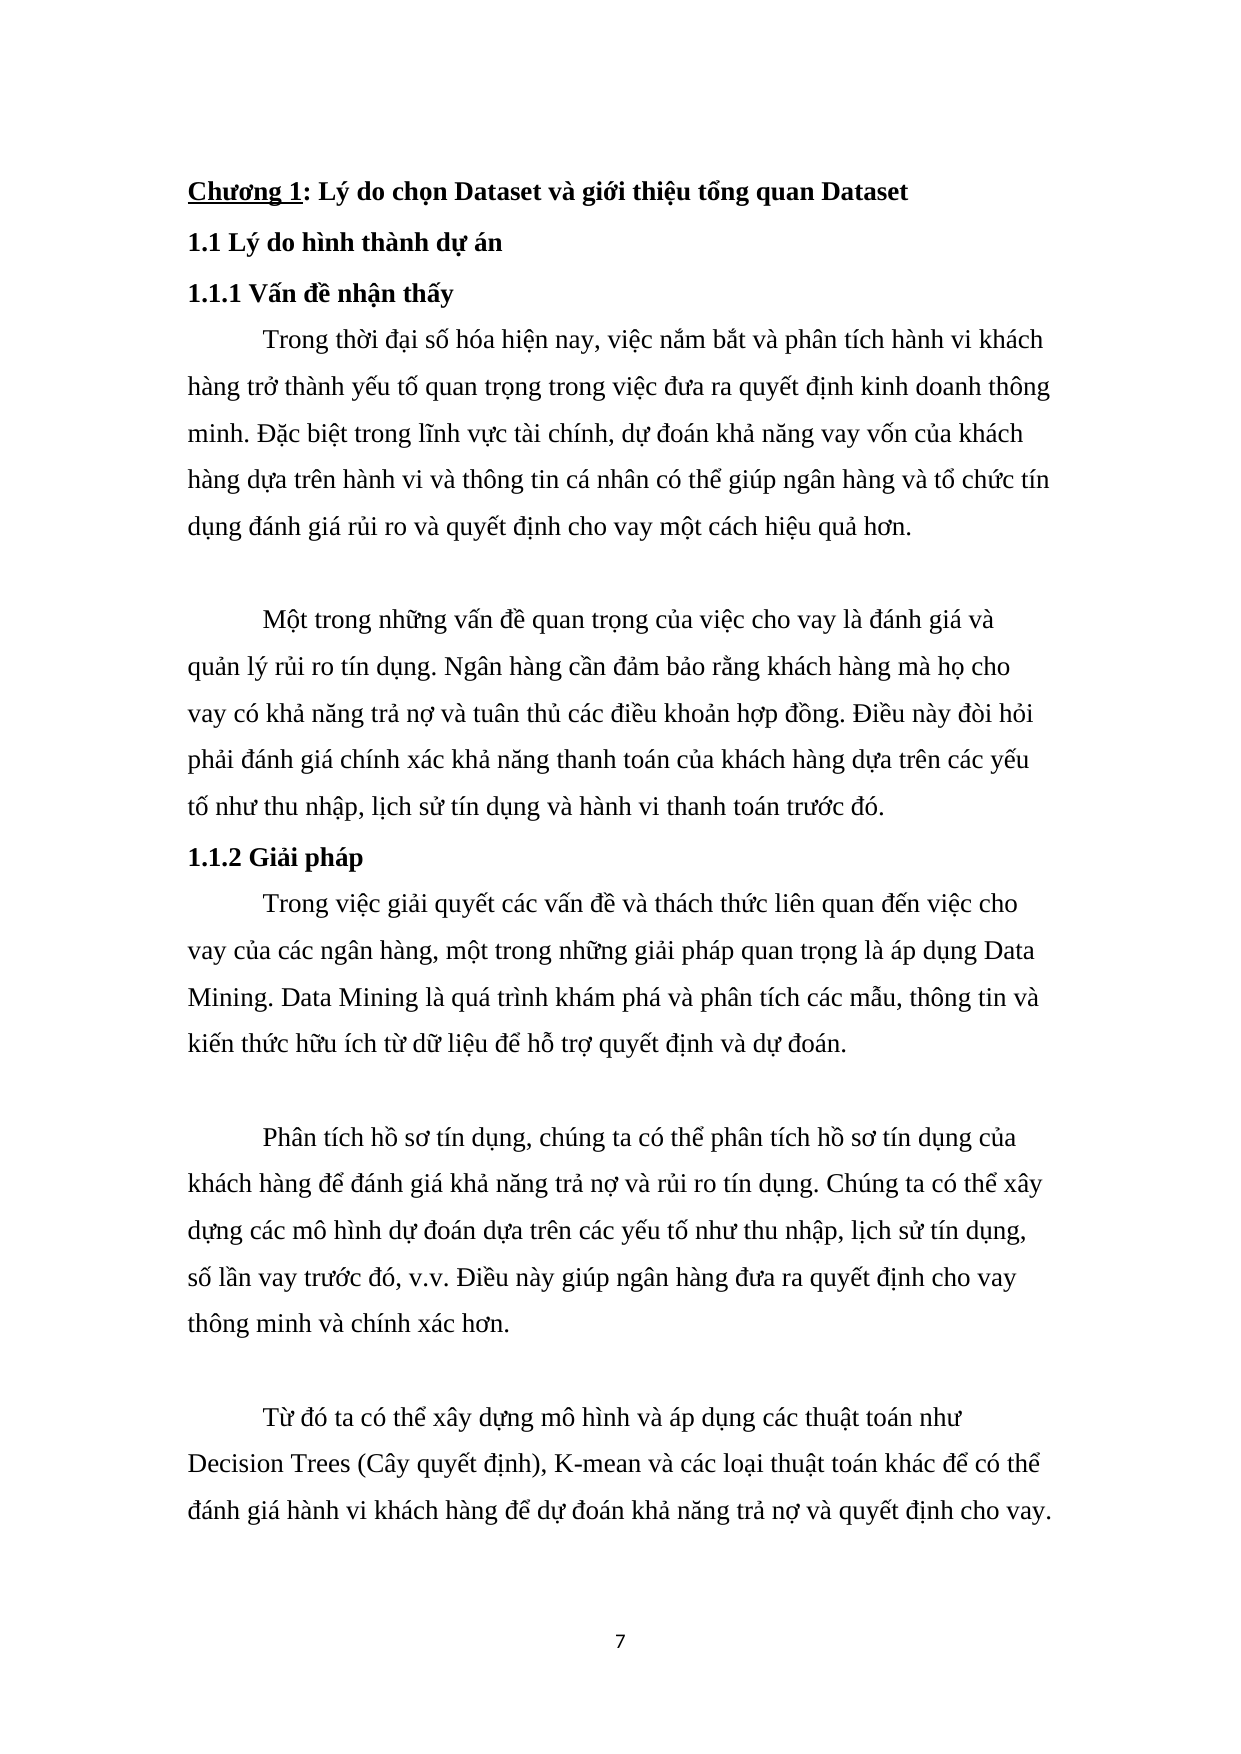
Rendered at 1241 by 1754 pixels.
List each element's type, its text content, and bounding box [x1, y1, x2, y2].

text Trong thời đại số hóa hiện nay, việc nắm bắt và phân tích hành vi khách hàng trở thành yếu tố quan trọng trong việc đưa ra quyết định kinh doanh thông minh. Đặc biệt trong lĩnh vực tài chính, dự đoán khả năng vay vốn của khách hàng dựa trên hành vi và thông tin cá nhân có thể giúp ngân hàng và tổ chức tín dụng đánh giá rủi ro và quyết định cho vay một cách hiệu quả hơn. [187, 323, 1053, 541]
subtitle 1.1.2 Giải pháp [187, 841, 1053, 872]
text Phân tích hồ sơ tín dụng, chúng ta có thể phân tích hồ sơ tín dụng của khách hàng để đánh giá khả năng trả nợ và rủi ro tín dụng. Chúng ta có thể xây dựng các mô hình dự đoán dựa trên các yếu tố như thu nhập, lịch sử tín dụng, số lần vay trước đó, v.v. Điều này giúp ngân hàng đưa ra quyết định cho vay thông minh và chính xác hơn. [187, 1121, 1053, 1339]
text Từ đó ta có thể xây dựng mô hình và áp dụng các thuật toán như Decision Trees (Cây quyết định), K-mean và các loại thuật toán khác để có thể đánh giá hành vi khách hàng để dự đoán khả năng trả nợ và quyết định cho vay. [187, 1401, 1053, 1525]
text Một trong những vấn đề quan trọng của việc cho vay là đánh giá và quản lý rủi ro tín dụng. Ngân hàng cần đảm bảo rằng khách hàng mà họ cho vay có khả năng trả nợ và tuân thủ các điều khoản hợp đồng. Điều này đòi hỏi phải đánh giá chính xác khả năng thanh toán của khách hàng dựa trên các yếu tố như thu nhập, lịch sử tín dụng và hành vi thanh toán trước đó. [187, 603, 1053, 821]
subtitle Chương 1: Lý do chọn Dataset và giới thiệu tổng quan Dataset [187, 175, 1053, 206]
subtitle 1.1.1 Vấn đề nhận thấy [187, 277, 1053, 308]
text Trong việc giải quyết các vấn đề và thách thức liên quan đến việc cho vay của các ngân hàng, một trong những giải pháp quan trọng là áp dụng Data Mining. Data Mining là quá trình khám phá và phân tích các mẫu, thông tin và kiến thức hữu ích từ dữ liệu để hỗ trợ quyết định và dự đoán. [187, 887, 1053, 1059]
subtitle 1.1 Lý do hình thành dự án [187, 226, 1053, 257]
